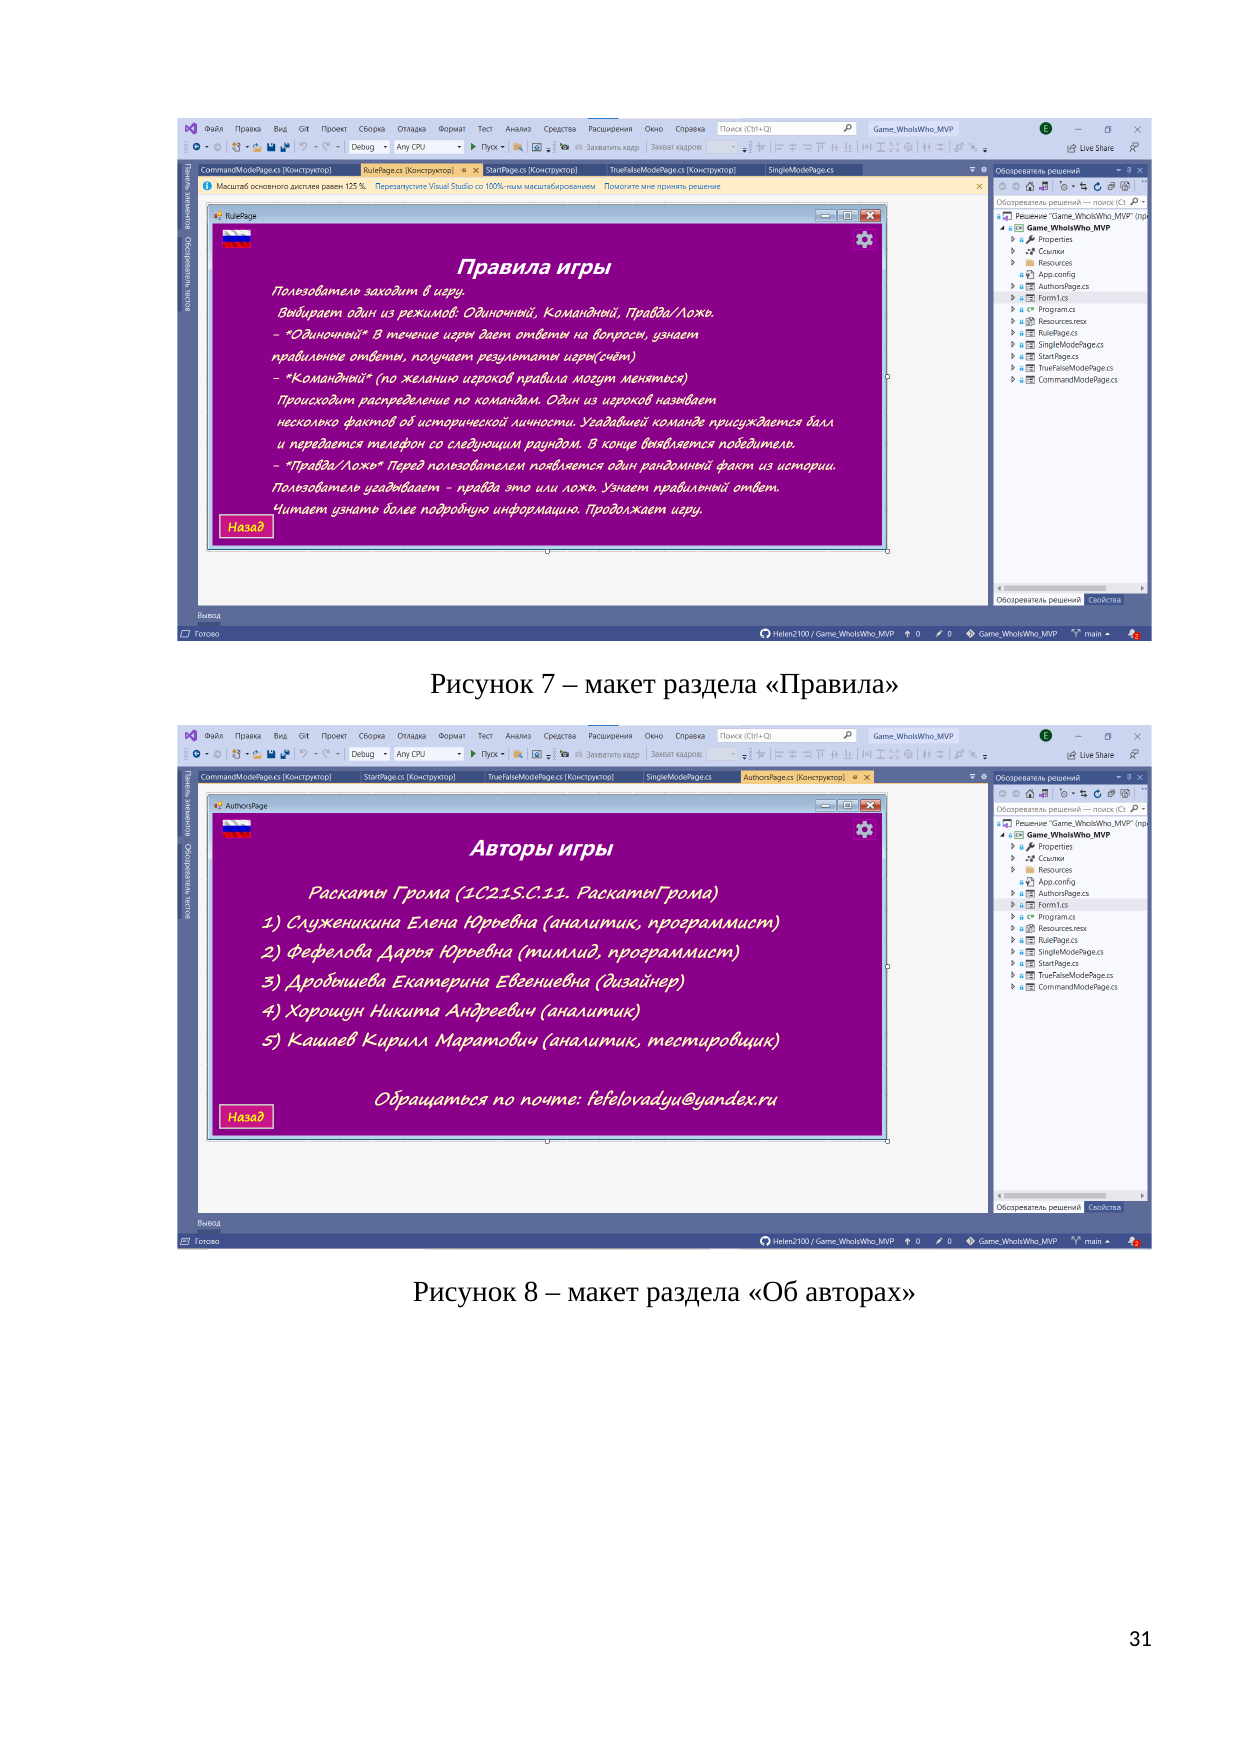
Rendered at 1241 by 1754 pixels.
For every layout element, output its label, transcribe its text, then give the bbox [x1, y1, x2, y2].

picture [177, 725, 1152, 1250]
picture [177, 118, 1152, 641]
text Рисунок 7 – макет раздела «Правила» [177, 666, 1152, 699]
text Рисунок 8 – макет раздела «Об авторах» [177, 1274, 1152, 1308]
